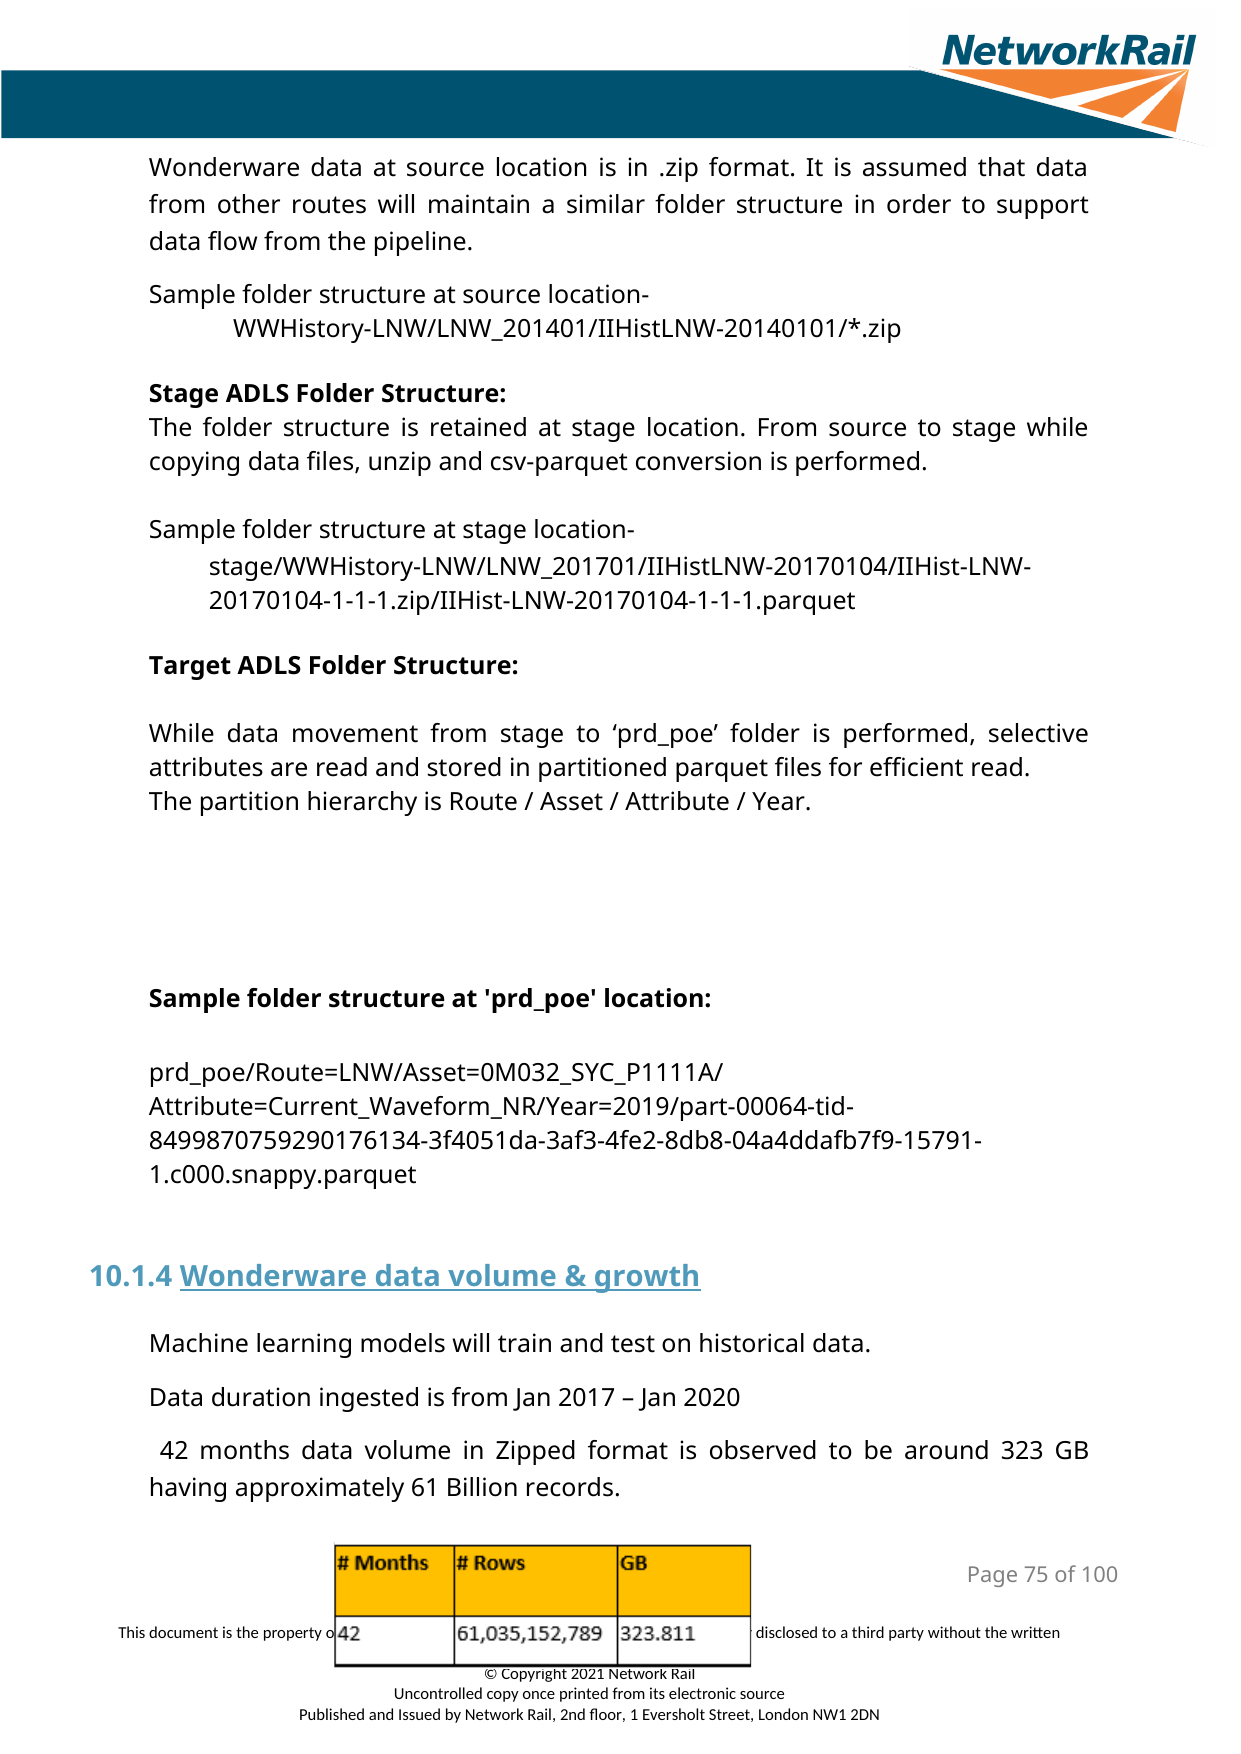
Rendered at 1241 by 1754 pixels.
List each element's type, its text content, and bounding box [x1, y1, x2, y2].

text Sample folder structure at 'prd_poe' location: [149, 981, 1090, 1015]
text The partition hierarchy is Route / Asset / Attribute / Year. [149, 783, 1090, 818]
text Target ADLS Folder Structure: [149, 647, 1090, 681]
subtitle 10.1.4 Wonderware data volume & growth [89, 1256, 1090, 1295]
text Sample folder structure at source location- [149, 277, 1090, 311]
text Data duration ingested is from Jan 2017 – Jan 2020 [149, 1379, 1090, 1413]
text Wonderware data at source location is in .zip format. It is assumed that data from other routes will maintain a similar folder structure in order to support data flow from the pipeline. [149, 150, 1090, 258]
picture [333, 1542, 752, 1669]
text WWHistory-LNW/LNW_201401/IIHistLNW-20140101/*.zip [149, 311, 1090, 345]
text Stage ADLS Folder Structure: [149, 376, 1090, 410]
text Machine learning models will train and test on historical data. [149, 1326, 1090, 1360]
text While data movement from stage to ‘prd_poe’ folder is performed, selective attributes are read and stored in partitioned parquet files for efficient read. [149, 715, 1090, 783]
text prd_poe/Route=LNW/Asset=0M032_SYC_P1111A/Attribute=Current_Waveform_NR/Year=2019/part-00064-tid-8499870759290176134-3f4051da-3af3-4fe2-8db8-04a4ddafb7f9-15791-1.c000.snappy.parquet [149, 1054, 1090, 1190]
text The folder structure is retained at stage location. From source to stage while copying data files, unzip and csv-parquet conversion is performed. [149, 410, 1090, 478]
text Sample folder structure at stage location- [149, 512, 1090, 546]
text stage/WWHistory-LNW/LNW_201701/IIHistLNW-20170104/IIHist-LNW-20170104-1-1-1.zip/IIHist-LNW-20170104-1-1-1.parquet [209, 549, 1090, 617]
text 42 months data volume in Zipped format is observed to be around 323 GB having approximately 61 Billion records. [149, 1433, 1090, 1503]
